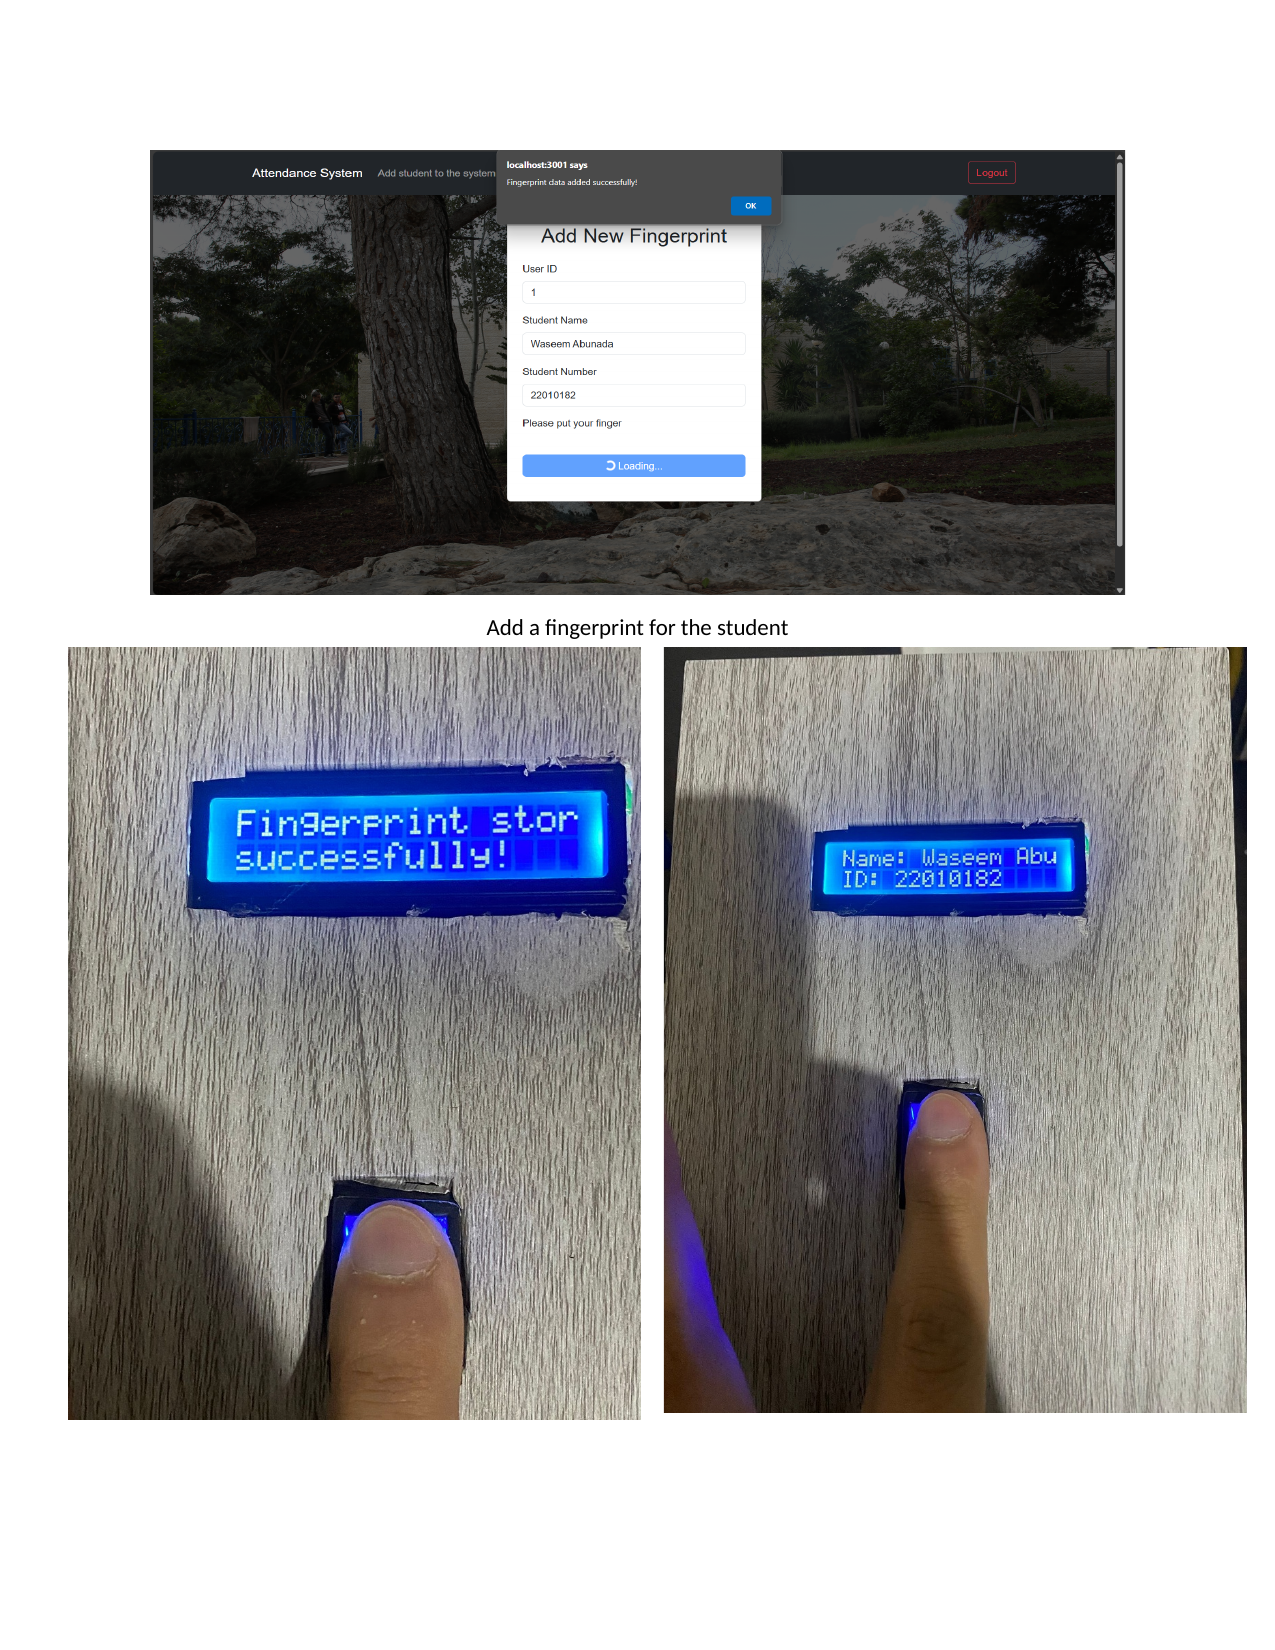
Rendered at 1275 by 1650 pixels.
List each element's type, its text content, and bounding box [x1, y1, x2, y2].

picture [68, 647, 641, 1420]
picture [150, 150, 1125, 595]
text Add a fingerprint for the student [150, 613, 1125, 641]
picture [662, 647, 1247, 1410]
